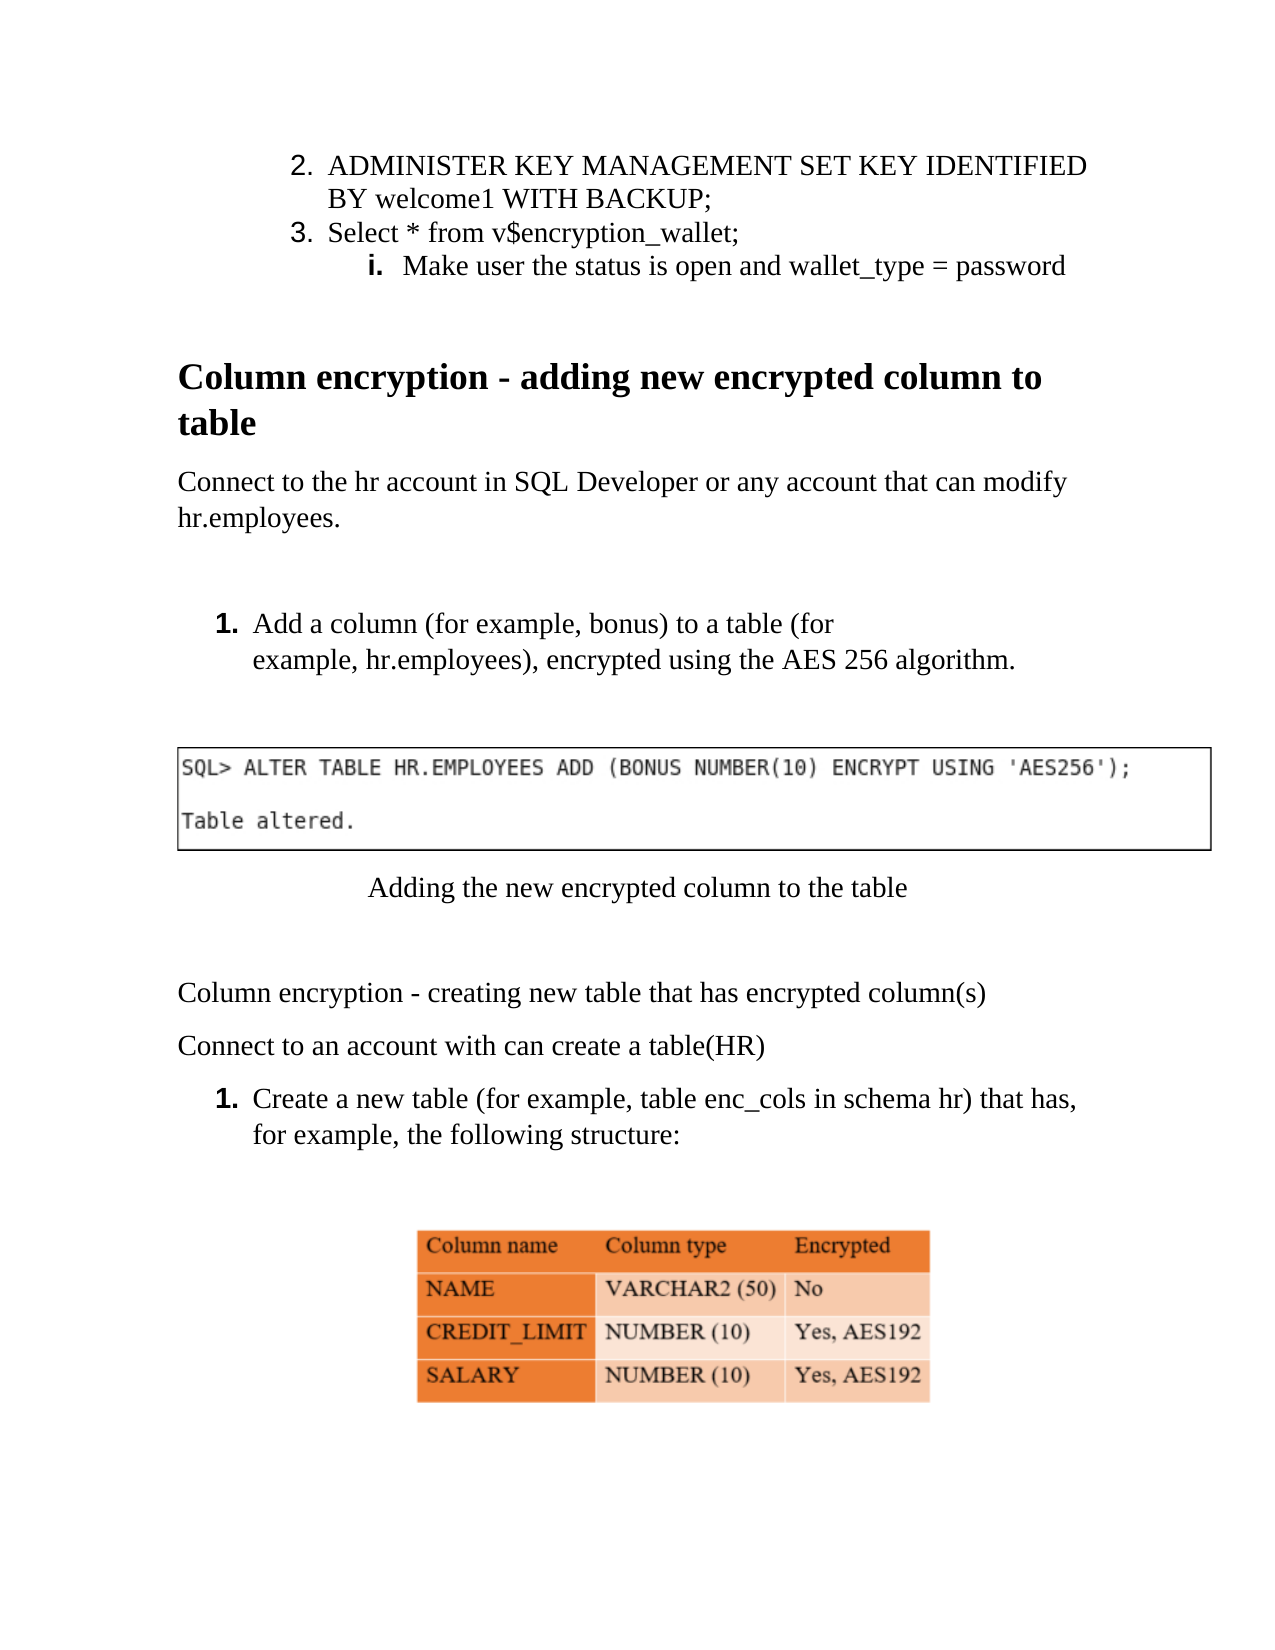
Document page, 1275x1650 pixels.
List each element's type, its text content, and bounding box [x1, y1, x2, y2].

list Create a new table (for example, table enc_cols in schema hr) that has, for example, the following structure: [215, 1081, 1098, 1151]
list Select * from v$encryption_wallet; [290, 215, 1098, 248]
text Connect to the hr account in SQL Developer or any account that can modify hr.employees. [177, 464, 1098, 534]
text Connect to an account with can create a table(HR) [177, 1028, 1098, 1062]
picture [177, 747, 1212, 851]
list Add a column (for example, bonus) to a table (for example, hr.employees), encrypted using the AES 256 algorithm. [215, 606, 1098, 676]
text Column encryption - adding new encrypted column to table [177, 354, 1098, 444]
text Column encryption - creating new table that has encrypted column(s) [177, 975, 1098, 1009]
picture [409, 1222, 941, 1413]
text Adding the new encrypted column to the table [177, 870, 1098, 903]
list ADMINISTER KEY MANAGEMENT SET KEY IDENTIFIED BY welcome1 WITH BACKUP; [290, 148, 1098, 215]
list Make user the status is open and wallet_type = password [383, 248, 1098, 282]
